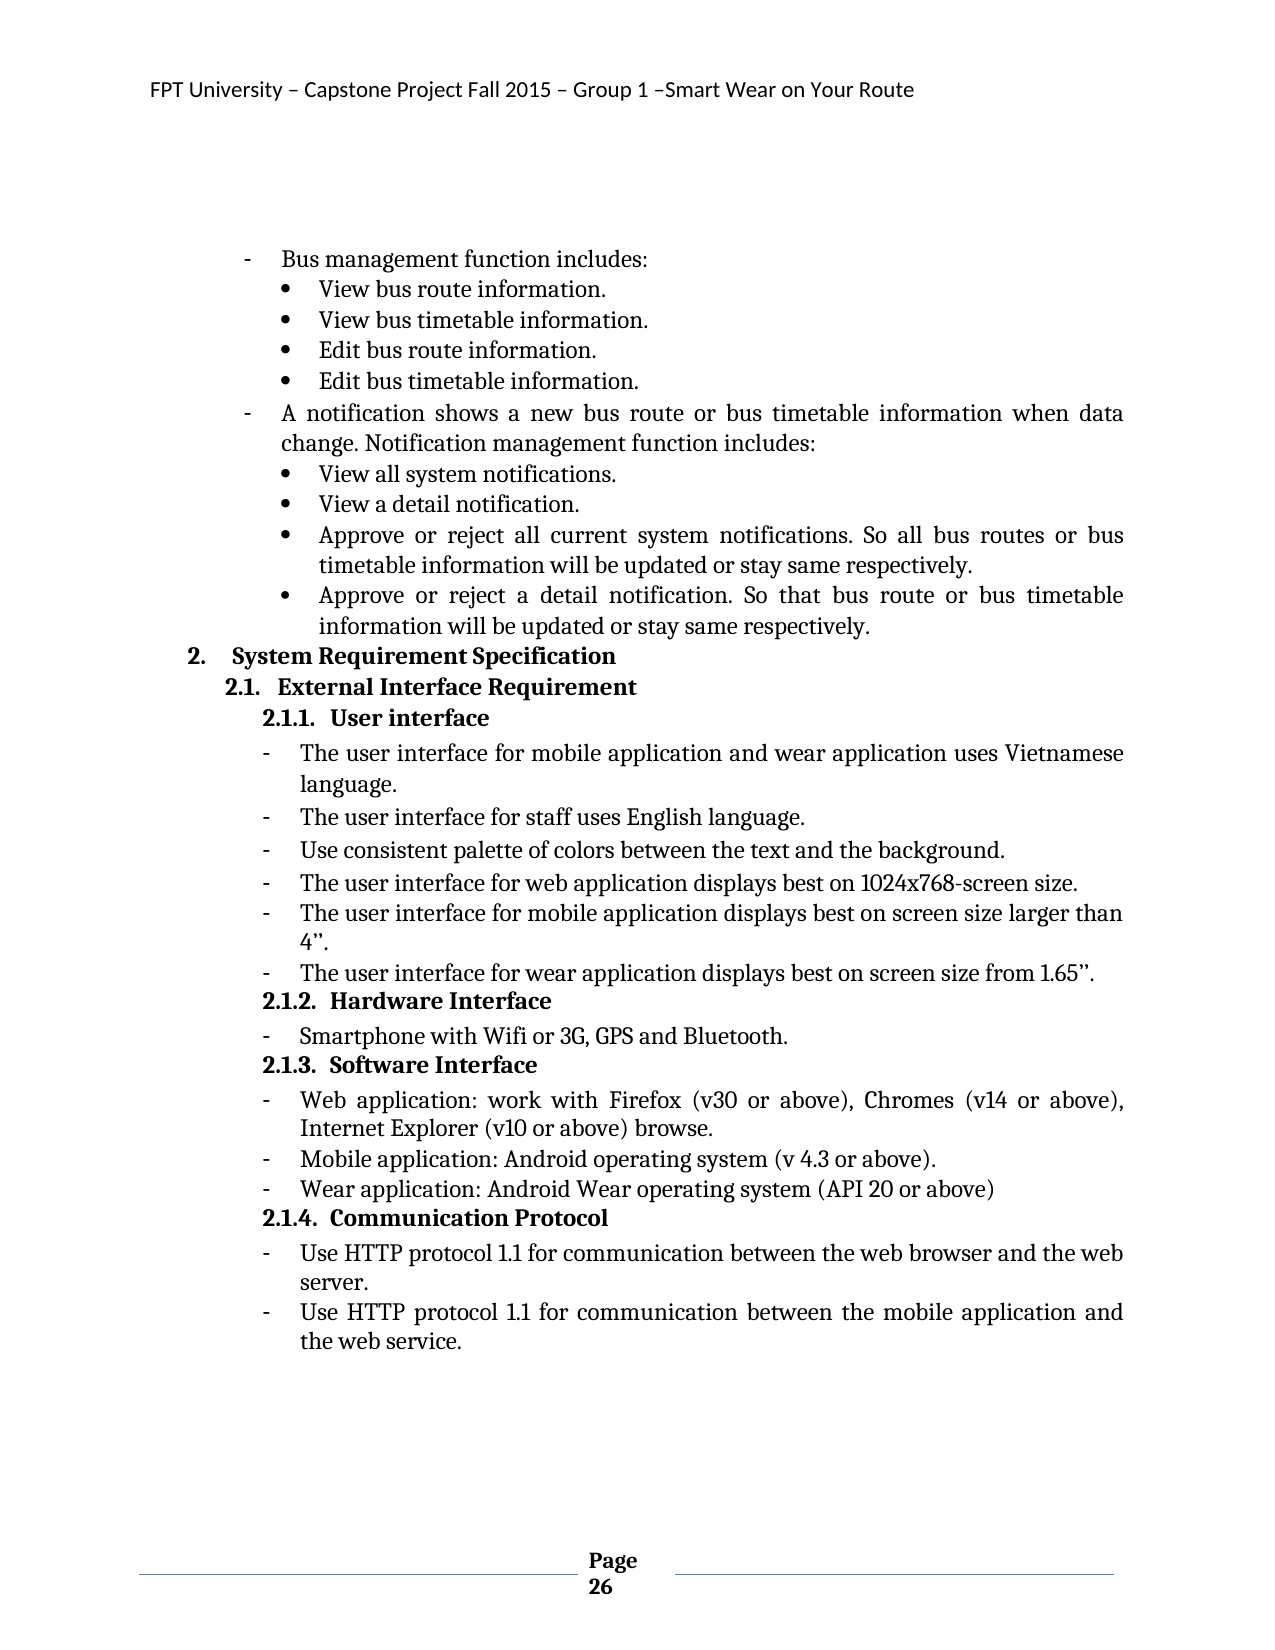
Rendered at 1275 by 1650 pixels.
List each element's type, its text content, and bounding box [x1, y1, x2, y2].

list Bus management function includes: [244, 243, 1125, 274]
list Mobile application: Android operating system (v 4.3 or above). [262, 1143, 1125, 1174]
list Use HTTP protocol 1.1 for communication between the web browser and the web server. [262, 1237, 1125, 1296]
list View bus route information. [281, 275, 1125, 304]
list Edit bus timetable information. [281, 367, 1125, 395]
list View bus timetable information. [281, 306, 1125, 334]
list Edit bus route information. [281, 336, 1125, 365]
subtitle Communication Protocol [262, 1204, 1125, 1233]
list Use consistent palette of colors between the text and the background. [262, 834, 1125, 864]
subtitle System Requirement Specification [187, 642, 1125, 671]
list A notification shows a new bus route or bus timetable information when data change. Notification management function includes: [244, 397, 1125, 458]
subtitle User interface [262, 704, 1125, 733]
subtitle Software Interface [262, 1051, 1125, 1079]
list Use HTTP protocol 1.1 for communication between the mobile application and the web service. [262, 1296, 1125, 1356]
list The user interface for staff uses English language. [262, 801, 1125, 832]
list Web application: work with Firefox (v30 or above), Chromes (v14 or above), Internet Explorer (v10 or above) browse. [262, 1084, 1125, 1143]
list View a detail notification. [281, 490, 1125, 519]
list The user interface for mobile application and wear application uses Vietnamese language. [262, 737, 1125, 799]
list Smartphone with Wifi or 3G, GPS and Bluetooth. [262, 1020, 1125, 1051]
subtitle External Interface Requirement [225, 673, 1125, 702]
list The user interface for wear application displays best on screen size from 1.65’’. [262, 957, 1125, 987]
list Wear application: Android Wear operating system (API 20 or above) [262, 1174, 1125, 1204]
list View all system notifications. [281, 460, 1125, 488]
list Approve or reject all current system notifications. So all bus routes or bus timetable information will be updated or stay same respectively. [281, 521, 1125, 580]
subtitle Hardware Interface [262, 987, 1125, 1016]
list The user interface for mobile application displays best on screen size larger than 4’’. [262, 897, 1125, 957]
list Approve or reject a detail notification. So that bus route or bus timetable information will be updated or stay same respectively. [281, 581, 1125, 641]
list The user interface for web application displays best on 1024x768-screen size. [262, 867, 1125, 897]
